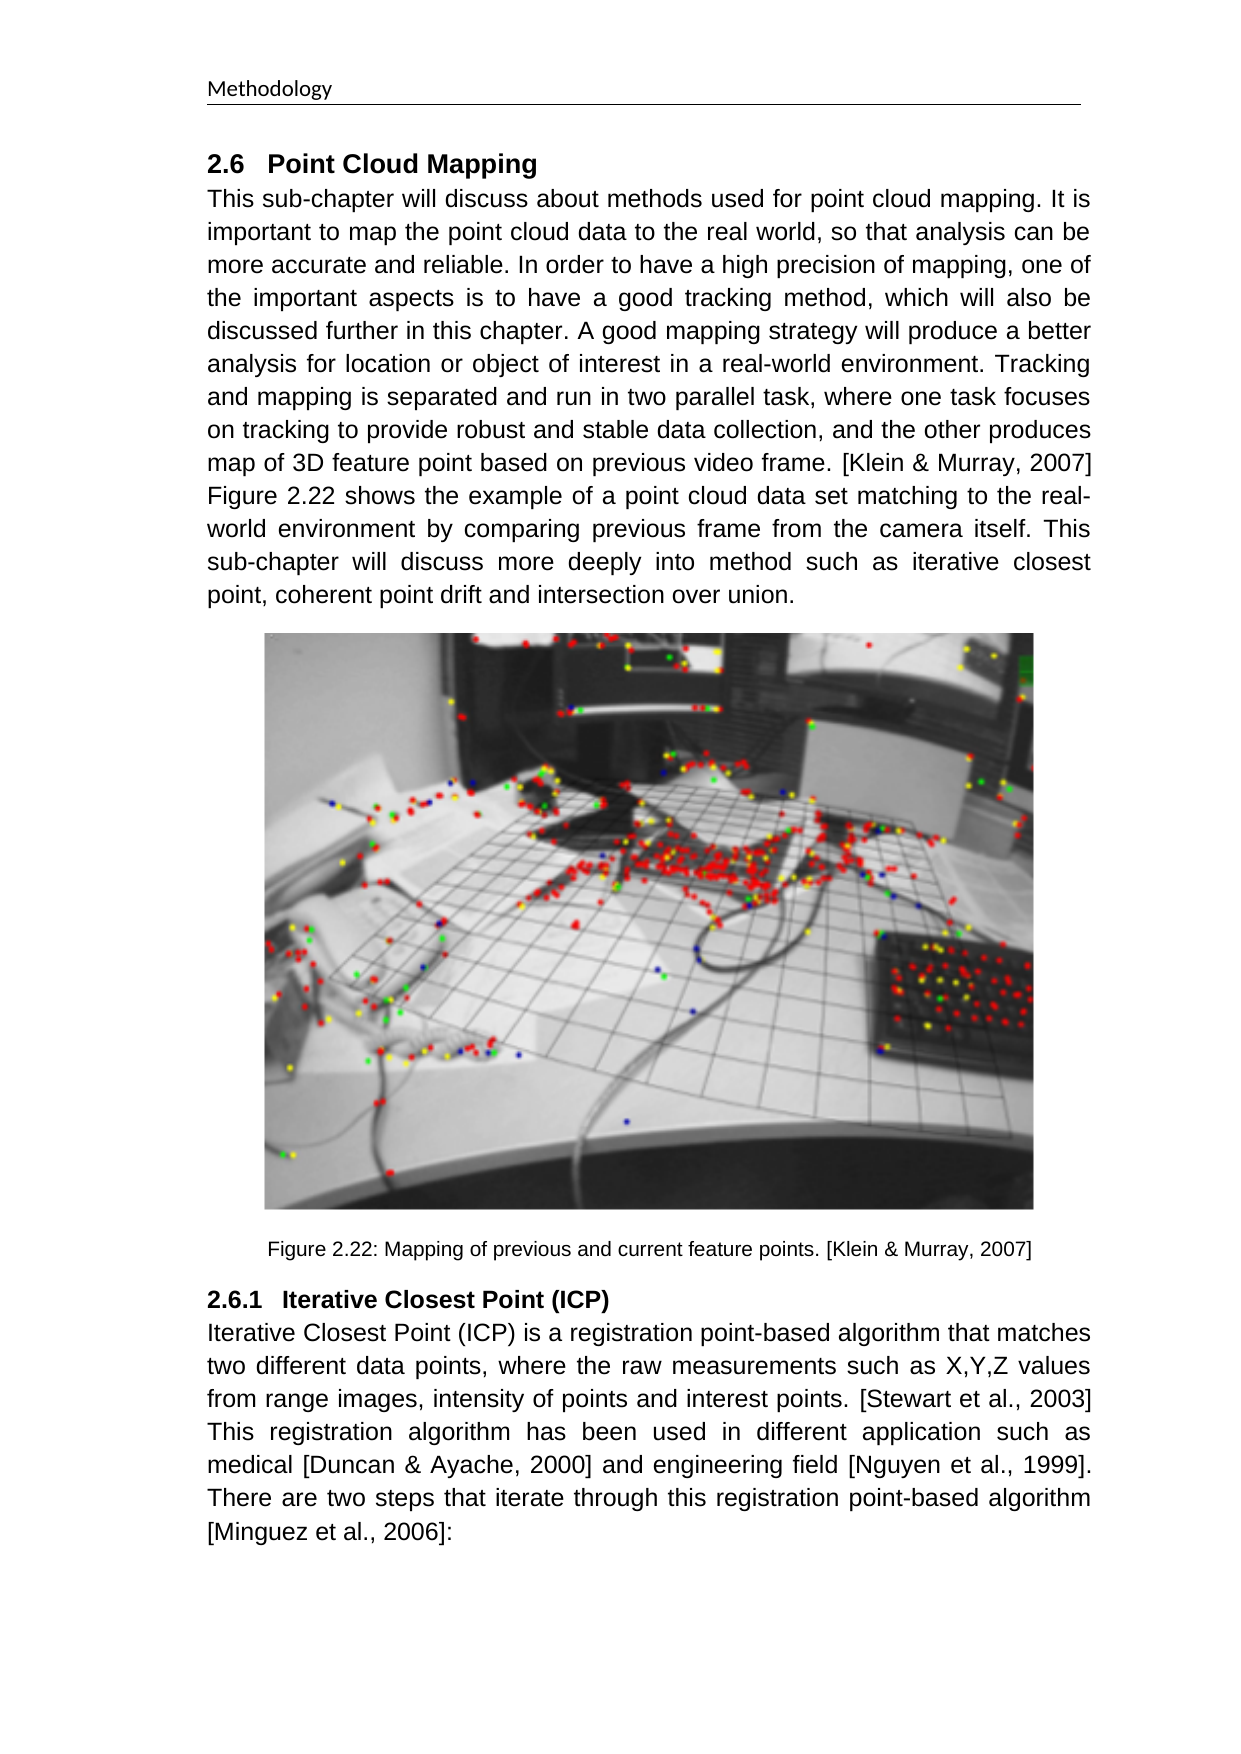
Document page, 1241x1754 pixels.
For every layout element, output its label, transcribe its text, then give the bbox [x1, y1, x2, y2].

subtitle Point Cloud Mapping [207, 148, 1092, 179]
text Iterative Closest Point (ICP) is a registration point-based algorithm that matches two different data points, where the raw measurements such as X,Y,Z values from range images, intensity of points and interest points. [Stewart et al., 2003] This registration algorithm has been used in different application such as medical [Duncan & Ayache, 2000] and engineering field [Nguyen et al., 1999]. There are two steps that iterate through this registration point-based algorithm [Minguez et al., 2006]: [207, 1318, 1092, 1545]
text This sub-chapter will discuss about methods used for point cloud mapping. It is important to map the point cloud data to the real world, so that analysis can be more accurate and reliable. In order to have a high precision of mapping, one of the important aspects is to have a good tracking method, which will also be discussed further in this chapter. A good mapping strategy will produce a better analysis for location or object of interest in a real-world environment. Tracking and mapping is separated and run in two parallel task, where one task focuses on tracking to provide robust and stable data collection, and the other produces map of 3D feature point based on previous video frame. [Klein & Murray, 2007] Figure 2.22 shows the example of a point cloud data set matching to the real-world environment by comparing previous frame from the camera itself. This sub-chapter will discuss more deeply into method such as iterative closest point, coherent point drift and intersection over union. [207, 184, 1092, 609]
text Figure 2.22: Mapping of previous and current feature points. [Klein & Murray, 2007] [207, 1236, 1092, 1260]
subtitle Iterative Closest Point (ICP) [207, 1285, 1092, 1314]
picture [263, 633, 1036, 1212]
